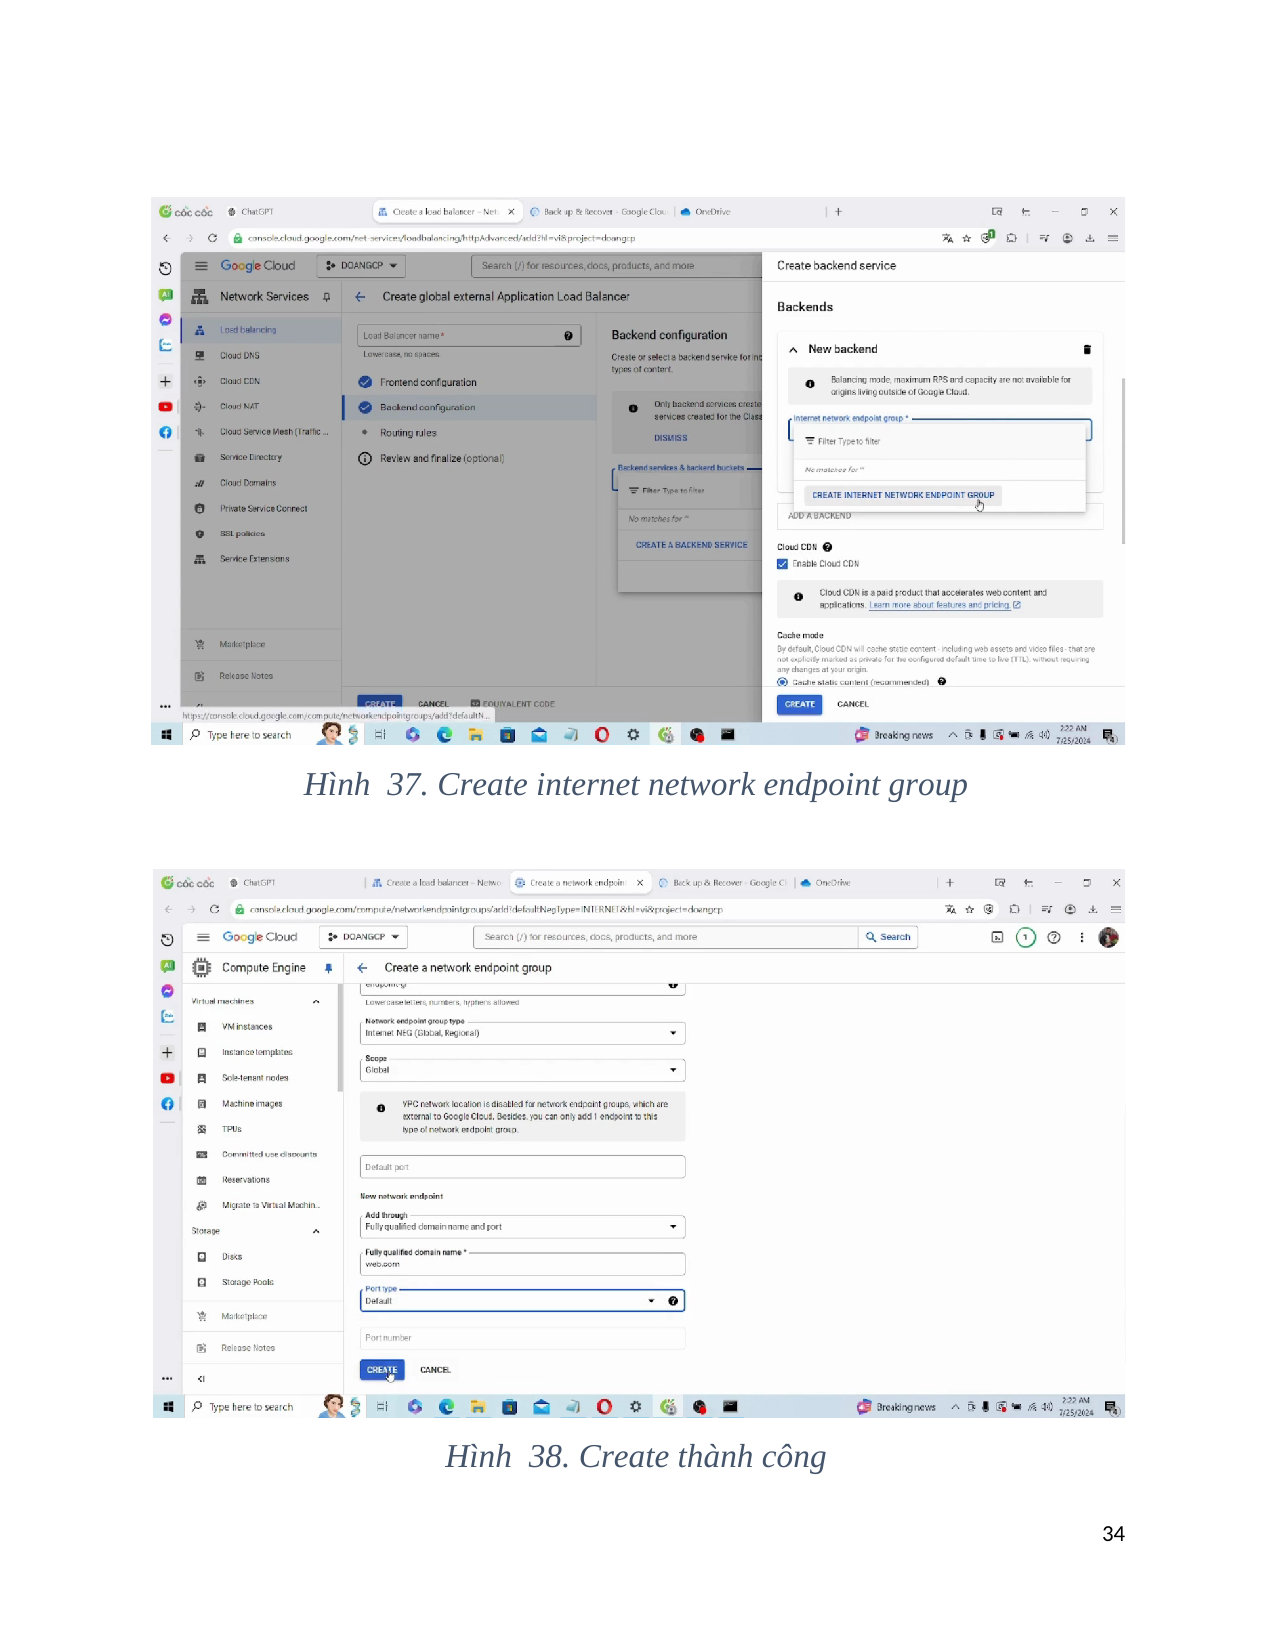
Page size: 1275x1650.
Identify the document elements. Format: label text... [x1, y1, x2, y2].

text Hình 38. Create thành công [150, 1436, 1125, 1474]
text Hình 37. Create internet network endpoint group [150, 764, 1125, 802]
picture [150, 869, 1125, 1418]
picture [150, 196, 1125, 745]
